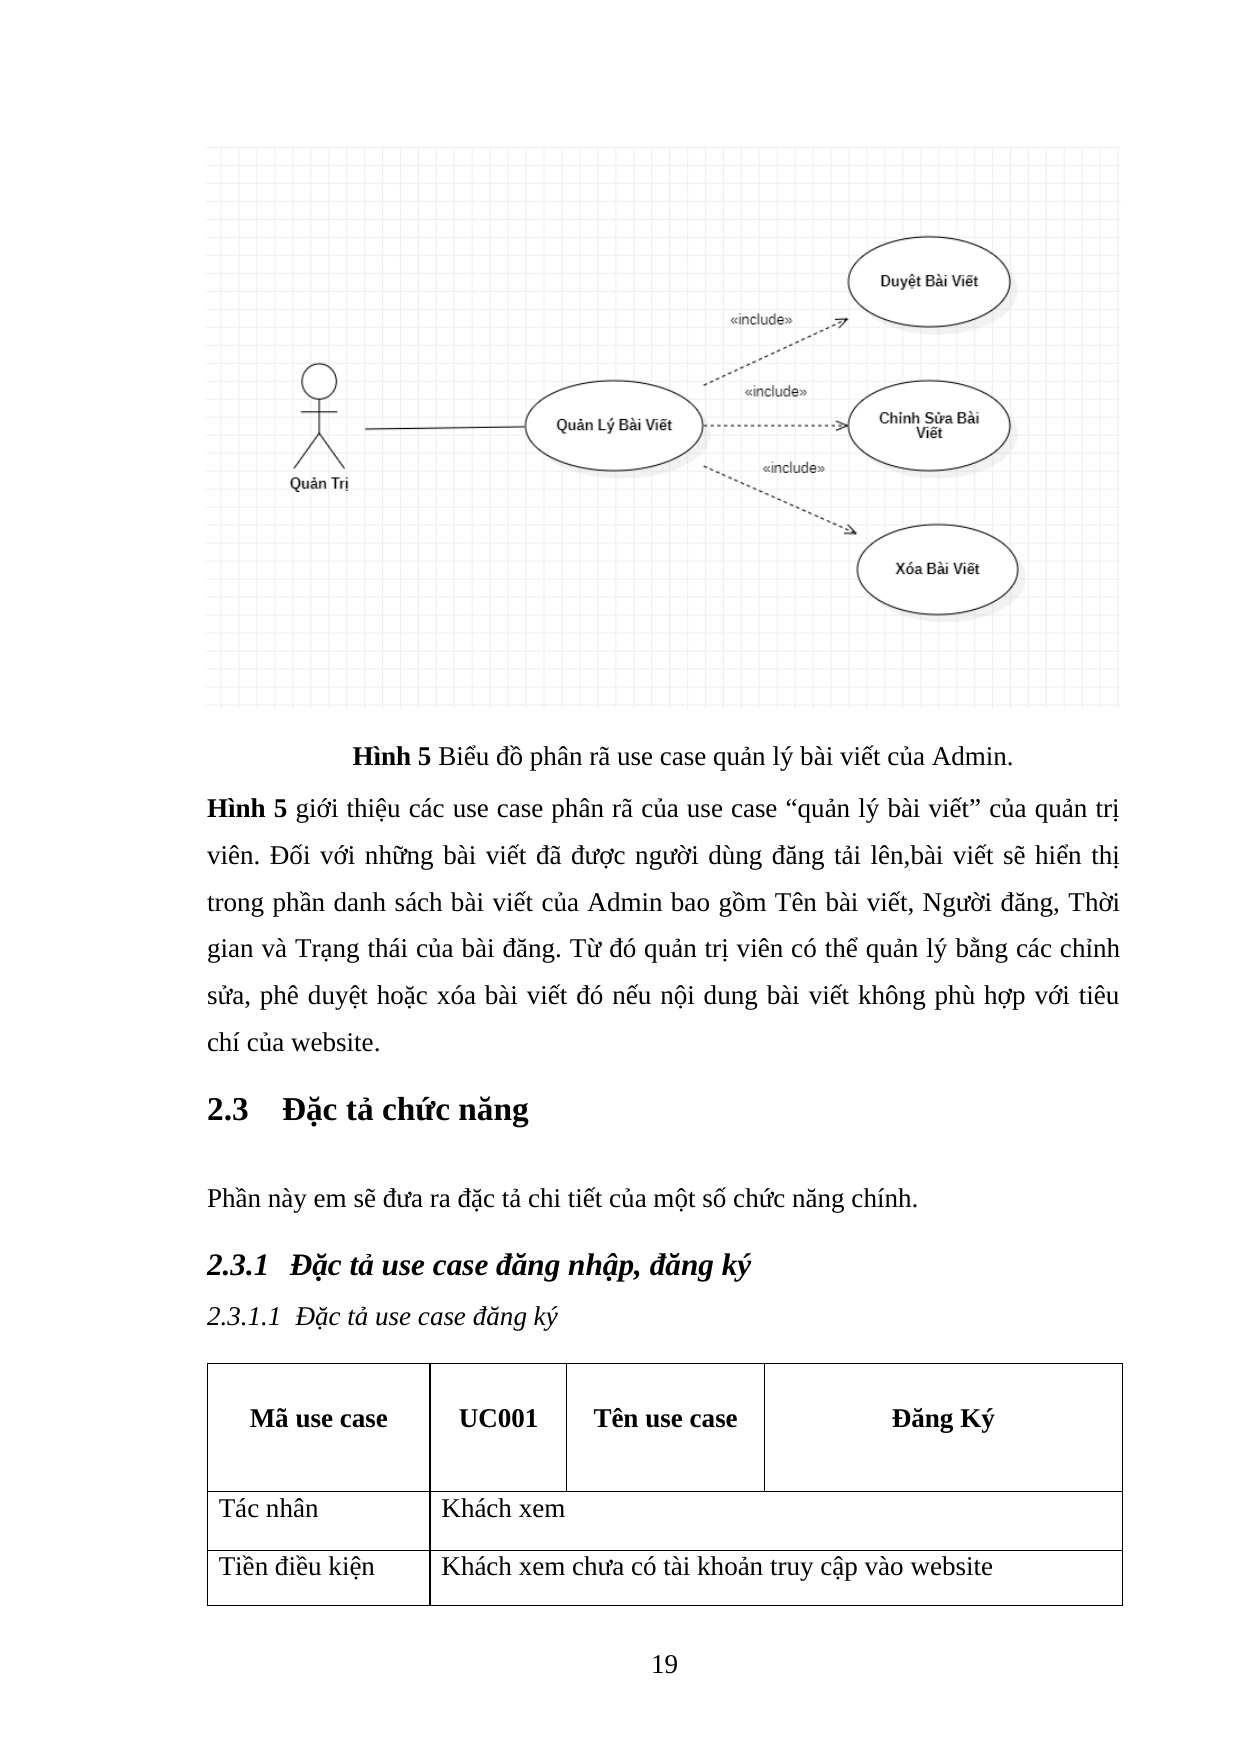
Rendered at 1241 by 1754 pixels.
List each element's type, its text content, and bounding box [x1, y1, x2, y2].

table_cell Khách xem chưa có tài khoản truy cập vào website [431, 1551, 1122, 1605]
picture [206, 147, 1121, 709]
table_cell Tác nhân [208, 1492, 429, 1549]
text Phần này em sẽ đưa ra đặc tả chi tiết của một số chức năng chính. [207, 1183, 1122, 1214]
list Đặc tả chức năng [207, 1089, 1122, 1128]
table_cell Tiền điều kiện [208, 1551, 429, 1605]
list Đặc tả use case đăng nhập, đăng ký [207, 1246, 1122, 1282]
table_cell Khách xem [431, 1492, 1122, 1549]
table_header Mã use case [208, 1364, 429, 1491]
table_header Tên use case [567, 1364, 764, 1491]
table_header UC001 [431, 1364, 566, 1491]
list Đặc tả use case đăng ký [207, 1300, 1122, 1331]
text Hình 5 giới thiệu các use case phân rã của use case “quản lý bài viết” của quản trị viên. Đối với những bài viết đã được người dùng đăng tải lên,bài viết sẽ hiển thị trong phần danh sách bài viết của Admin bao gồm Tên bài viết, Người đăng, Thời gian và Trạng thái của bài đăng. Từ đó quản trị viên có thể quản lý bằng các chỉnh sửa, phê duyệt hoặc xóa bài viết đó nếu nội dung bài viết không phù hợp với tiêu chí của website. [207, 793, 1122, 1057]
text Hình 5 Biểu đồ phân rã use case quản lý bài viết của Admin. [207, 740, 1122, 771]
table_header Đăng Ký [765, 1364, 1122, 1491]
